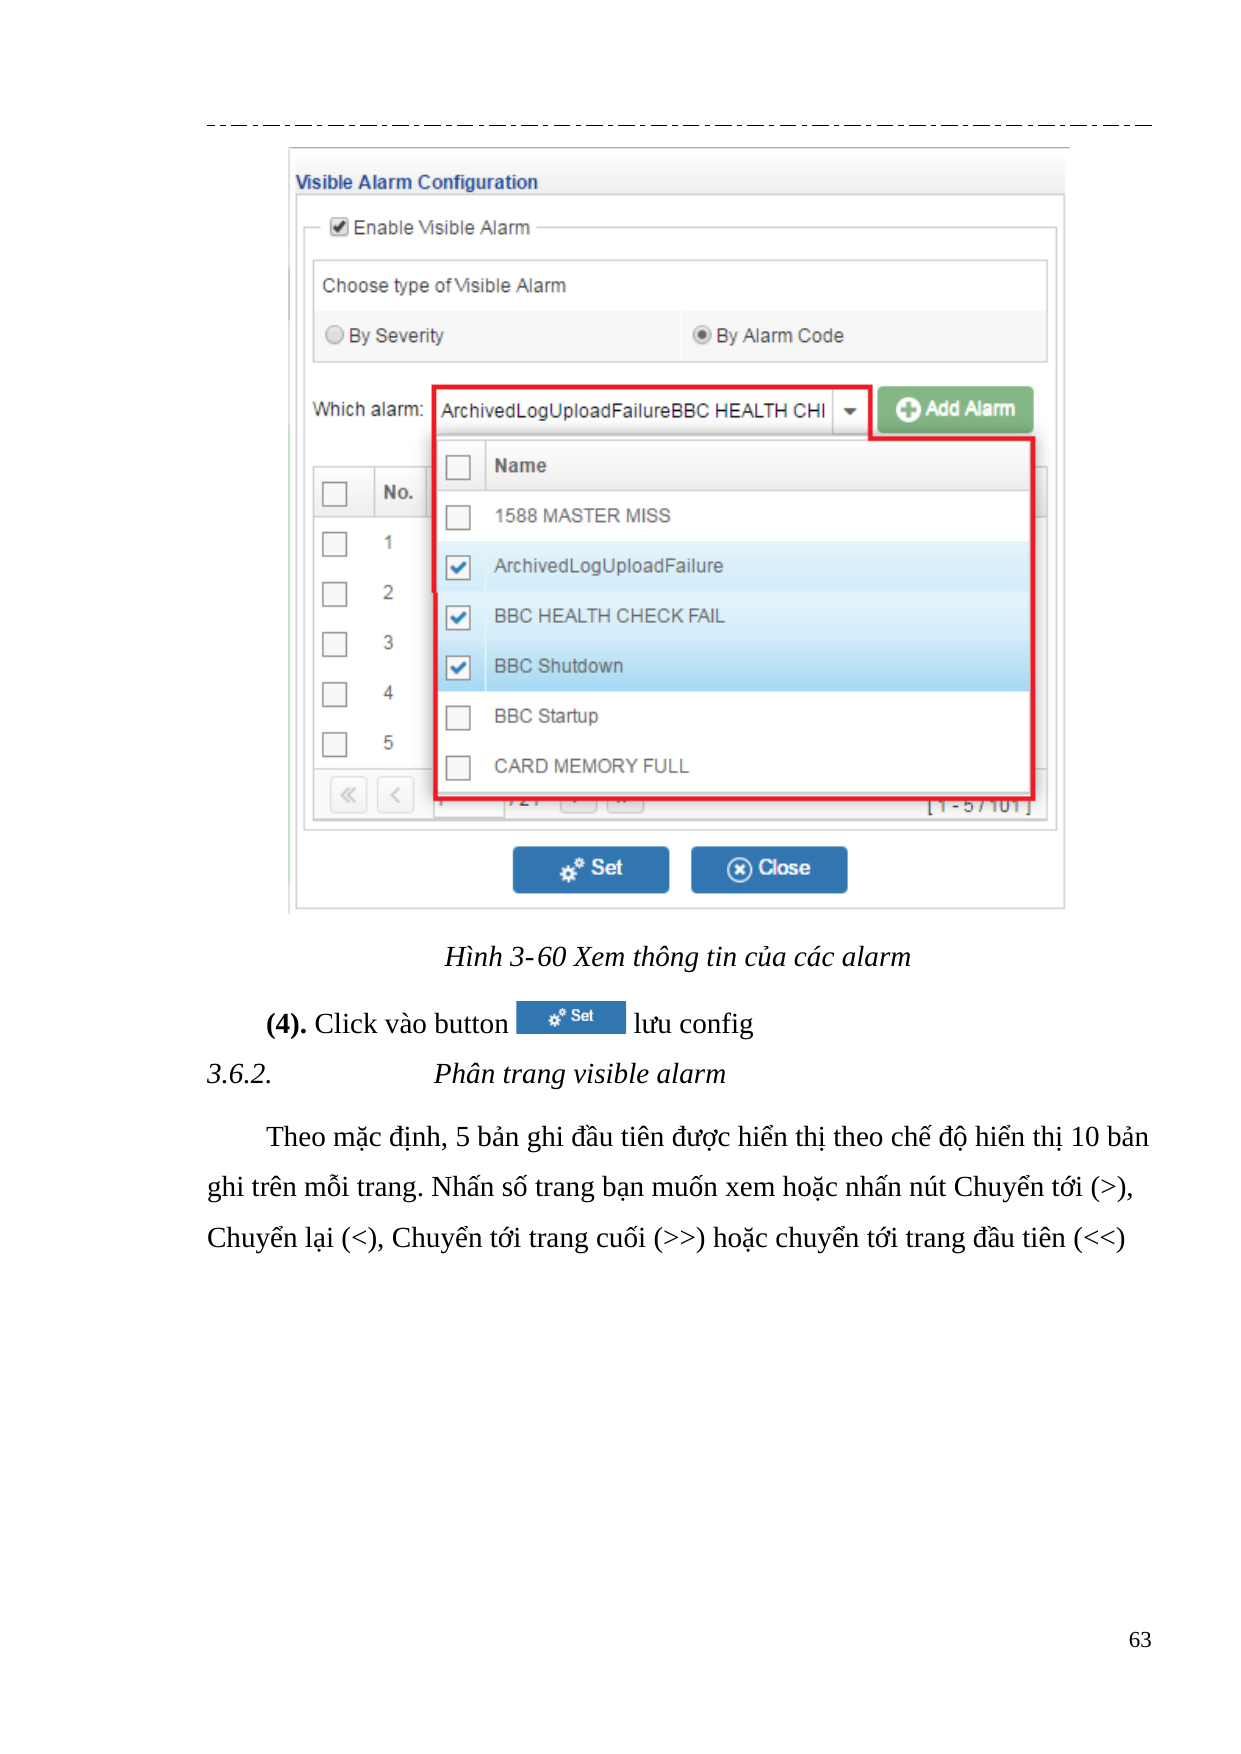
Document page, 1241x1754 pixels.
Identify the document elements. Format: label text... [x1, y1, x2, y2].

text Theo mặc định, 5 bản ghi đầu tiên được hiển thị theo chế độ hiển thị 10 bản ghi trên mỗi trang. Nhấn số trang bạn muốn xem hoặc nhấn nút Chuyển tới (>), Chuyển lại (<), Chuyển tới trang cuối (>>) hoặc chuyển tới trang đầu tiên (<<) [207, 1119, 1152, 1253]
picture [288, 147, 1070, 914]
picture [516, 1001, 627, 1034]
subtitle Phân trang visible alarm [207, 1056, 1152, 1090]
text (4). Click vào button lưu config [207, 1002, 1152, 1039]
